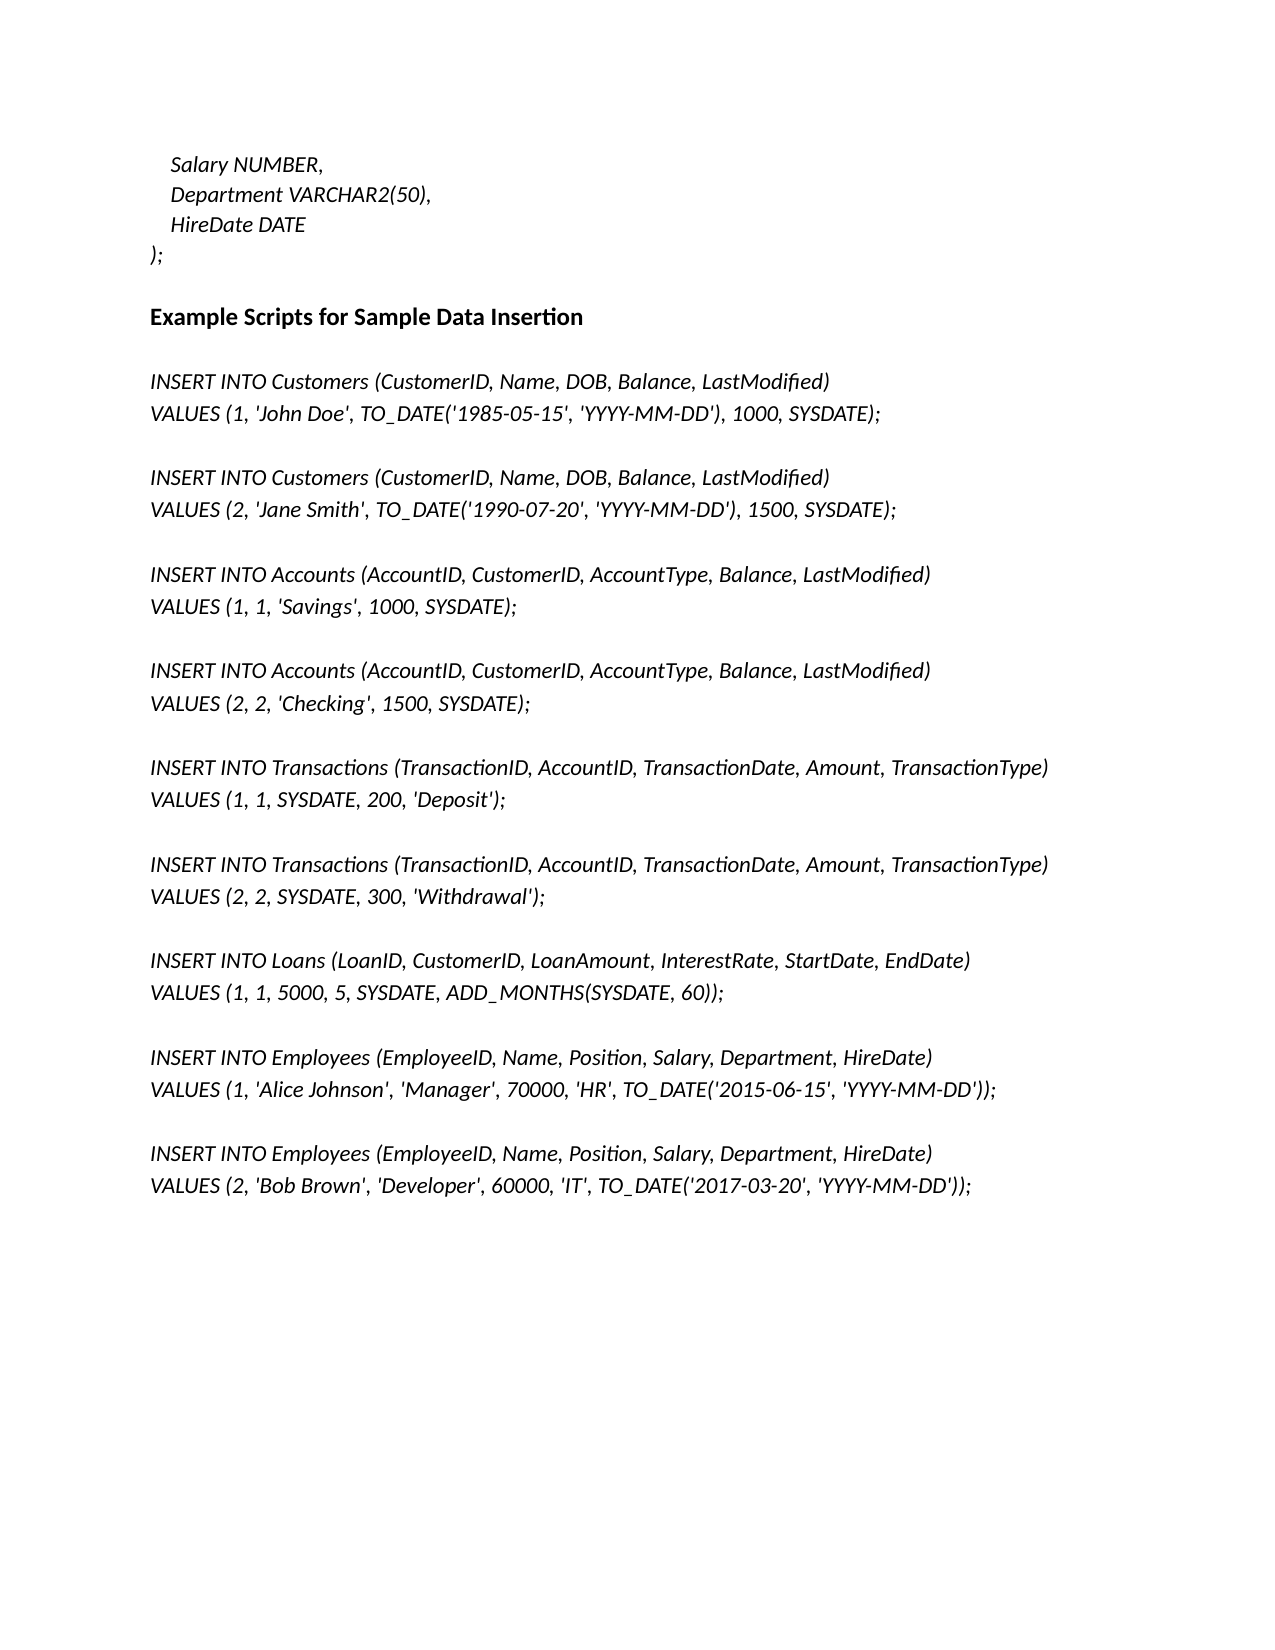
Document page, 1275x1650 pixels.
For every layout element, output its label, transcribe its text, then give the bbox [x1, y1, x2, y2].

text VALUES (2, 'Bob Brown', 'Developer', 60000, 'IT', TO_DATE('2017-03-20', 'YYYY-MM-DD')); [150, 1172, 1125, 1199]
text ); [150, 241, 1125, 269]
text VALUES (1, 1, SYSDATE, 200, 'Deposit'); [150, 785, 1125, 813]
text VALUES (2, 'Jane Smith', TO_DATE('1990-07-20', 'YYYY-MM-DD'), 1500, SYSDATE); [150, 496, 1125, 524]
text INSERT INTO Employees (EmployeeID, Name, Position, Salary, Department, HireDate) [150, 1139, 1125, 1167]
text Salary NUMBER, [150, 150, 1125, 178]
text VALUES (1, 'Alice Johnson', 'Manager', 70000, 'HR', TO_DATE('2015-06-15', 'YYYY-MM-DD')); [150, 1075, 1125, 1103]
text INSERT INTO Accounts (AccountID, CustomerID, AccountType, Balance, LastModified) [150, 560, 1125, 588]
text VALUES (1, 1, 'Savings', 1000, SYSDATE); [150, 592, 1125, 620]
text VALUES (2, 2, 'Checking', 1500, SYSDATE); [150, 689, 1125, 717]
text INSERT INTO Accounts (AccountID, CustomerID, AccountType, Balance, LastModified) [150, 657, 1125, 684]
text INSERT INTO Customers (CustomerID, Name, DOB, Balance, LastModified) [150, 367, 1125, 395]
text INSERT INTO Customers (CustomerID, Name, DOB, Balance, LastModified) [150, 463, 1125, 491]
text INSERT INTO Transactions (TransactionID, AccountID, TransactionDate, Amount, TransactionType) [150, 753, 1125, 781]
text VALUES (2, 2, SYSDATE, 300, 'Withdrawal'); [150, 882, 1125, 910]
text HireDate DATE [150, 210, 1125, 238]
text Department VARCHAR2(50), [150, 180, 1125, 208]
text VALUES (1, 1, 5000, 5, SYSDATE, ADD_MONTHS(SYSDATE, 60)); [150, 978, 1125, 1006]
text VALUES (1, 'John Doe', TO_DATE('1985-05-15', 'YYYY-MM-DD'), 1000, SYSDATE); [150, 399, 1125, 427]
text INSERT INTO Loans (LoanID, CustomerID, LoanAmount, InterestRate, StartDate, EndDate) [150, 946, 1125, 974]
text INSERT INTO Transactions (TransactionID, AccountID, TransactionDate, Amount, TransactionType) [150, 850, 1125, 878]
text Example Scripts for Sample Data Insertion [150, 301, 1125, 332]
text INSERT INTO Employees (EmployeeID, Name, Position, Salary, Department, HireDate) [150, 1043, 1125, 1071]
